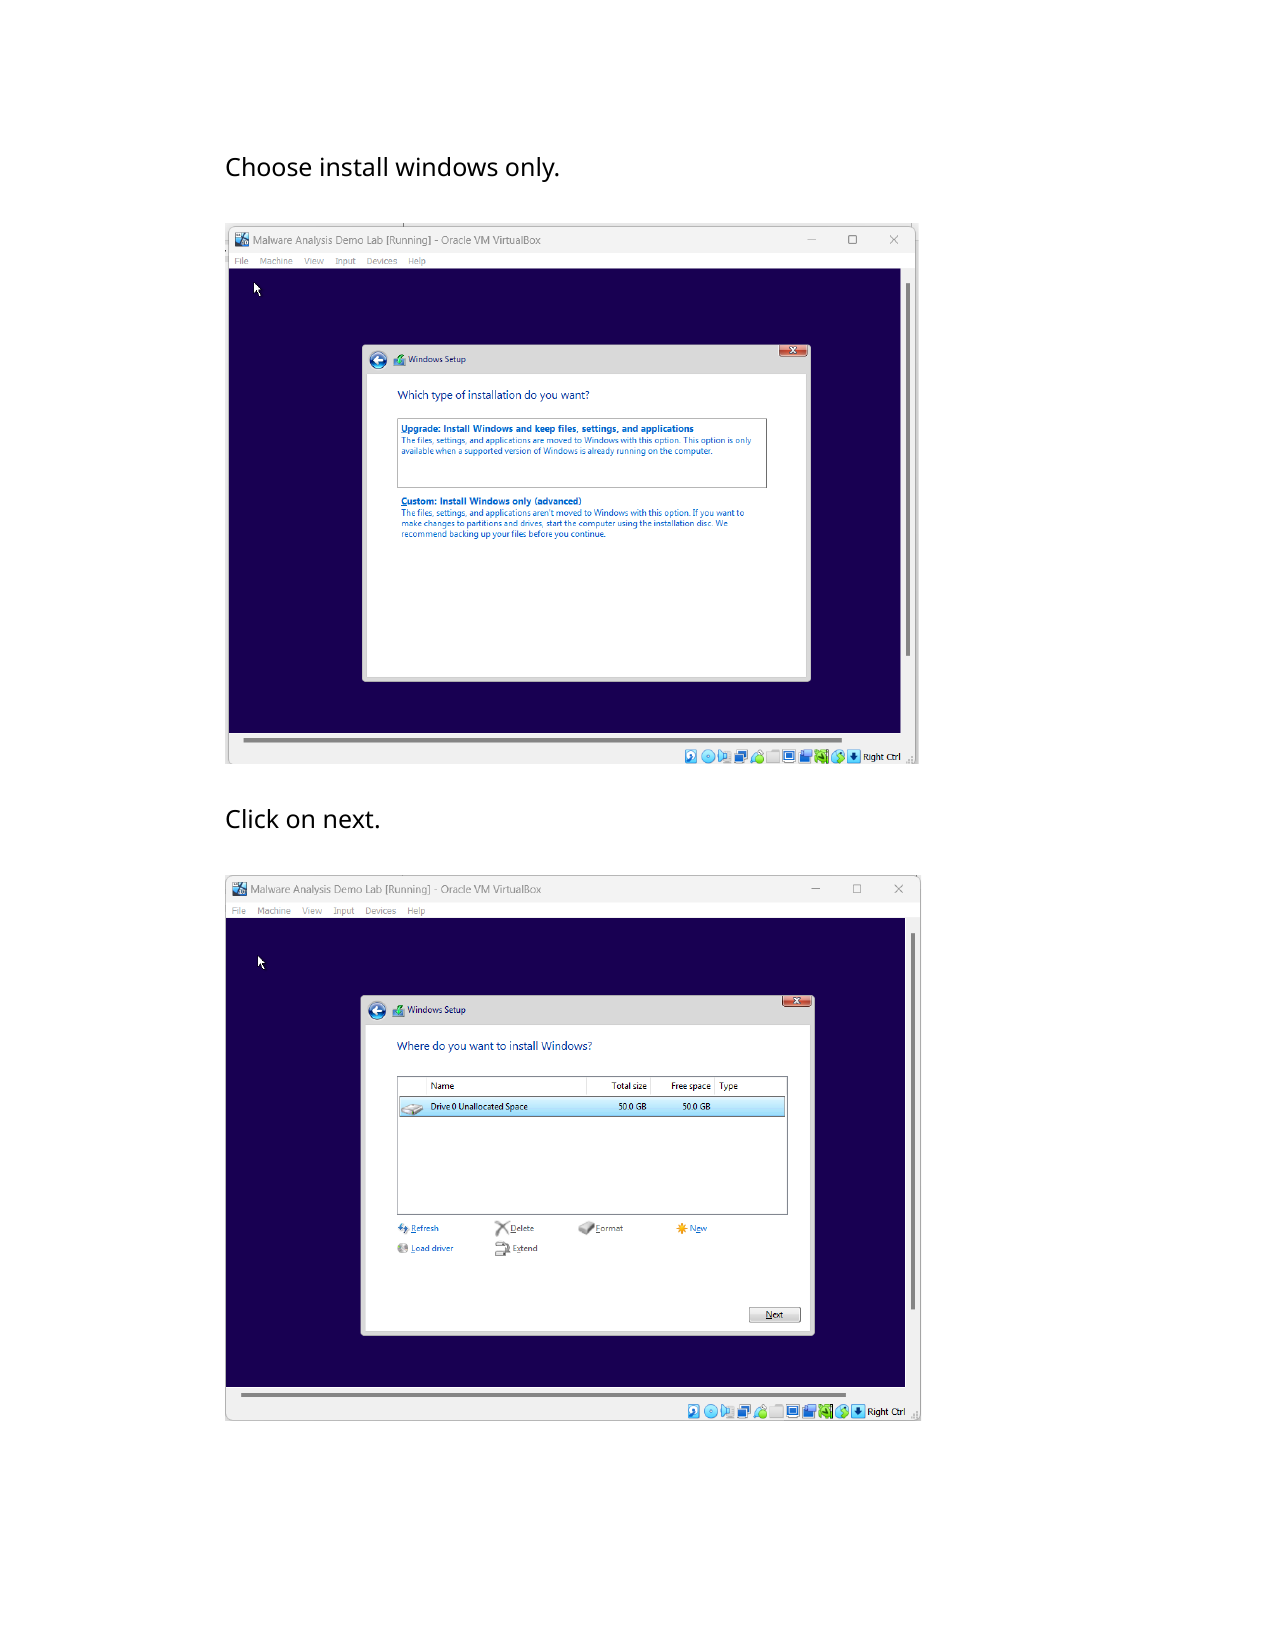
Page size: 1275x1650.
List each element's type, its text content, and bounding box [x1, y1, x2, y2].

picture [225, 223, 919, 764]
list Click on next. [225, 802, 1125, 836]
list Choose install windows only. [225, 150, 1125, 184]
picture [225, 875, 922, 1421]
